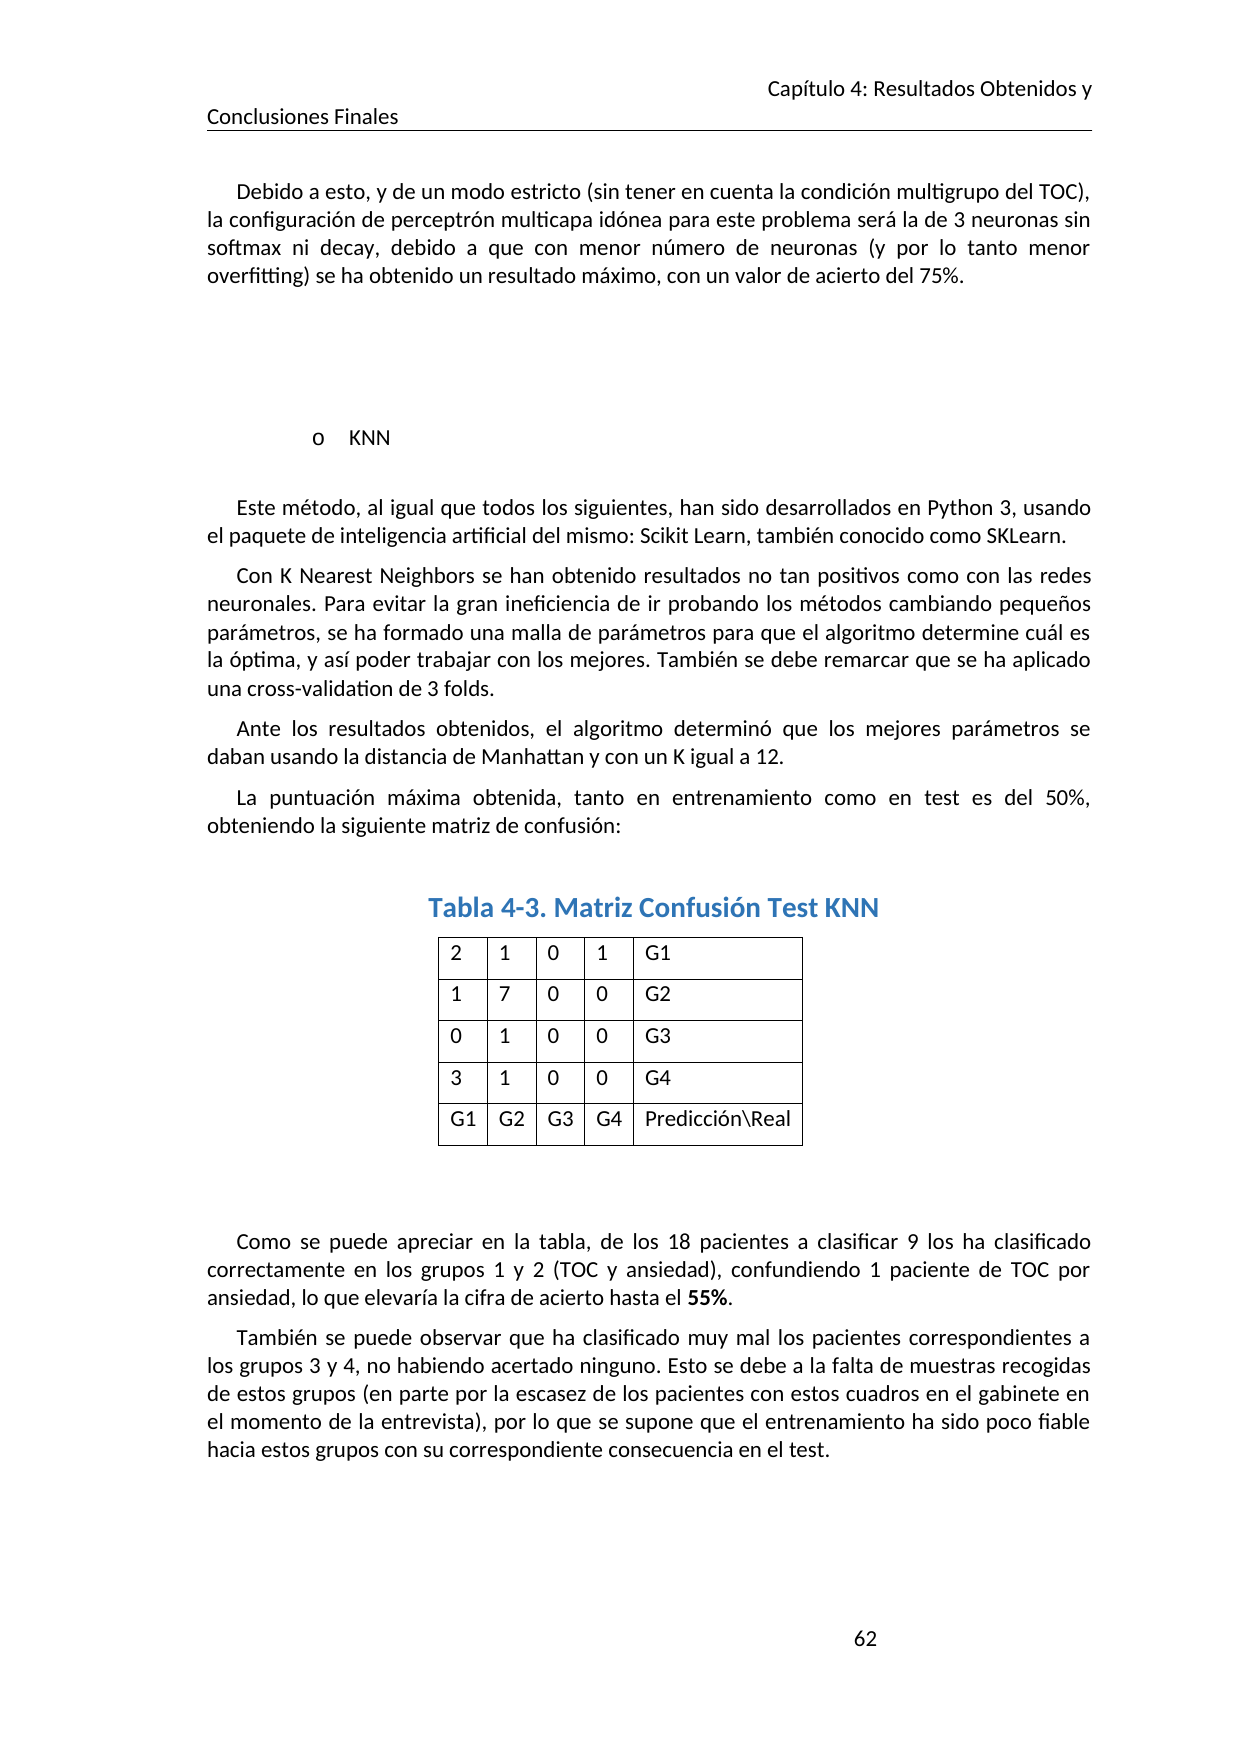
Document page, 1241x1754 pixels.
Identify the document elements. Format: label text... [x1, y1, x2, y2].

text Como se puede apreciar en la tabla, de los 18 pacientes a clasificar 9 los ha clasificado correctamente en los grupos 1 y 2 (TOC y ansiedad), confundiendo 1 paciente de TOC por ansiedad, lo que elevaría la cifra de acierto hasta el 55%. [207, 1227, 1092, 1311]
table_header 0 [537, 938, 584, 978]
table_cell G4 [634, 1063, 802, 1103]
list KNN [311, 423, 1092, 452]
table_cell 1 [488, 1063, 536, 1103]
table_cell 0 [585, 1021, 633, 1062]
text Debido a esto, y de un modo estricto (sin tener en cuenta la condición multigrupo del TOC), la configuración de perceptrón multicapa idónea para este problema será la de 3 neuronas sin softmax ni decay, debido a que con menor número de neuronas (y por lo tanto menor overfitting) se ha obtenido un resultado máximo, con un valor de acierto del 75%. [207, 177, 1092, 289]
table_cell G3 [634, 1021, 802, 1062]
table_cell 3 [439, 1063, 487, 1103]
table_header 1 [488, 938, 536, 978]
table_cell G2 [634, 980, 802, 1020]
table_cell 7 [488, 980, 536, 1020]
table_cell G1 [439, 1104, 487, 1145]
table_cell G2 [488, 1104, 536, 1145]
table_cell 0 [585, 1063, 633, 1103]
text Ante los resultados obtenidos, el algoritmo determinó que los mejores parámetros se daban usando la distancia de Manhattan y con un K igual a 12. [207, 714, 1092, 770]
table_cell G4 [585, 1104, 633, 1145]
text La puntuación máxima obtenida, tanto en entrenamiento como en test es del 50%, obteniendo la siguiente matriz de confusión: [207, 783, 1092, 839]
table_cell 0 [537, 1063, 584, 1103]
table_cell 0 [585, 980, 633, 1020]
table_header 1 [585, 938, 633, 978]
text Con K Nearest Neighbors se han obtenido resultados no tan positivos como con las redes neuronales. Para evitar la gran ineficiencia de ir probando los métodos cambiando pequeños parámetros, se ha formado una malla de parámetros para que el algoritmo determine cuál es la óptima, y así poder trabajar con los mejores. También se debe remarcar que se ha aplicado una cross-validation de 3 folds. [207, 562, 1092, 702]
table_cell G3 [537, 1104, 584, 1145]
text Este método, al igual que todos los siguientes, han sido desarrollados en Python 3, usando el paquete de inteligencia artificial del mismo: Scikit Learn, también conocido como SKLearn. [207, 493, 1092, 549]
table_cell 1 [488, 1021, 536, 1062]
table_cell 1 [439, 980, 487, 1020]
text También se puede observar que ha clasificado muy mal los pacientes correspondientes a los grupos 3 y 4, no habiendo acertado ninguno. Esto se debe a la falta de muestras recogidas de estos grupos (en parte por la escasez de los pacientes con estos cuadros en el gabinete en el momento de la entrevista), por lo que se supone que el entrenamiento ha sido poco fiable hacia estos grupos con su correspondiente consecuencia en el test. [207, 1323, 1092, 1463]
table_cell 0 [439, 1021, 487, 1062]
table_cell 0 [537, 1021, 584, 1062]
table_cell 0 [537, 980, 584, 1020]
table_header 2 [439, 938, 487, 978]
table_header G1 [634, 938, 802, 978]
table_cell Predicción\Real [634, 1104, 802, 1145]
